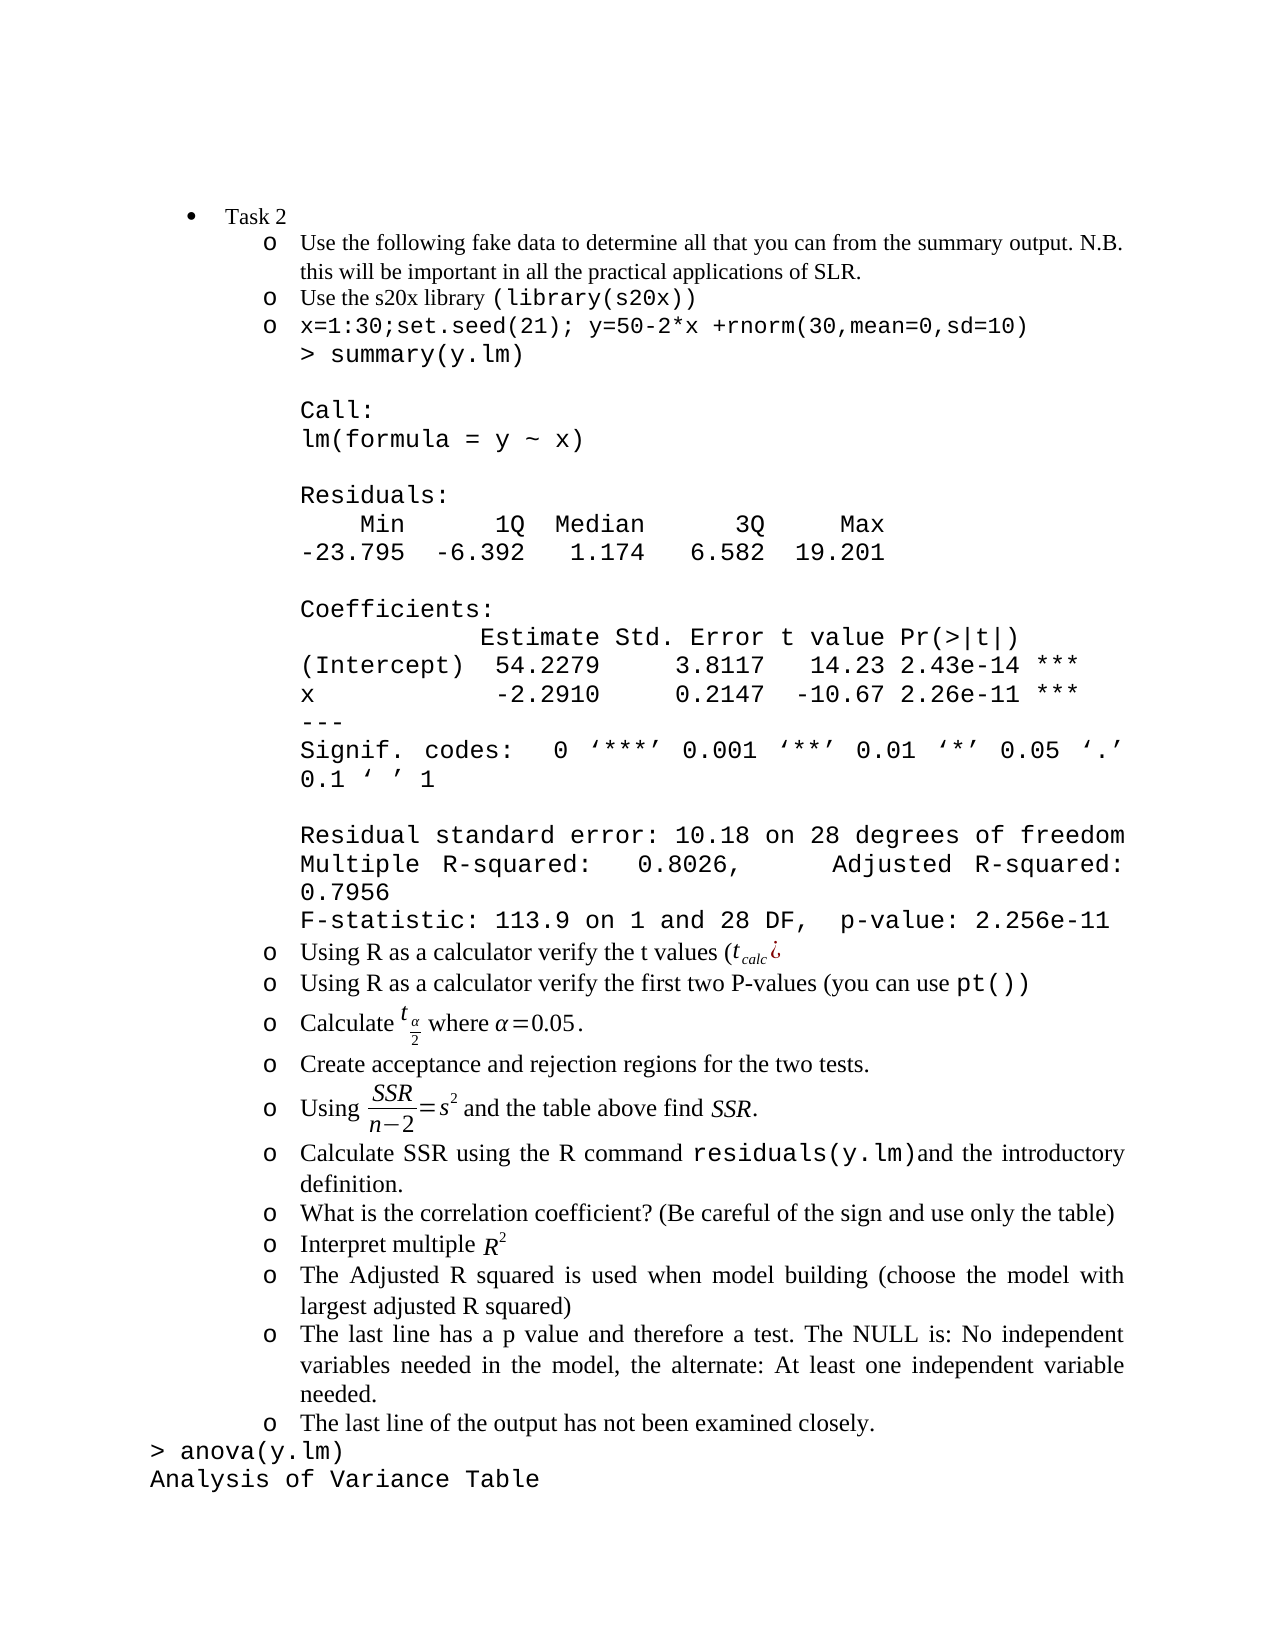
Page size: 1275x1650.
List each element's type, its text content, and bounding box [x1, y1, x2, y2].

list Coefficients: [300, 596, 1125, 625]
list The last line of the output has not been examined closely. [262, 1408, 1125, 1439]
list Task 2 [187, 203, 1125, 229]
list Residuals: [300, 483, 1125, 511]
list The last line has a p value and therefore a test. The NULL is: No independent variables needed in the model, the alternate: At least one independent variable needed. [262, 1319, 1125, 1408]
list Calculate where [262, 999, 1125, 1049]
list -23.795 -6.392 1.174 6.582 19.201 [300, 540, 1125, 568]
list Estimate Std. Error t value Pr(>|t|) [300, 625, 1125, 653]
list > summary(y.lm) [300, 341, 1125, 370]
list Interpret multiple [262, 1229, 1125, 1260]
list x=1:30;set.seed(21); y=50-2*x +rnorm(30,mean=0,sd=10) [262, 313, 1125, 341]
list (Intercept) 54.2279 3.8117 14.23 2.43e-14 *** [300, 653, 1125, 681]
list Min 1Q Median 3Q Max [300, 511, 1125, 540]
list Calculate SSR using the R command residuals(y.lm)and the introductory definition. [262, 1138, 1125, 1198]
list Residual standard error: 10.18 on 28 degrees of freedom [300, 823, 1125, 851]
list Signif. codes: 0 ‘***’ 0.001 ‘**’ 0.01 ‘*’ 0.05 ‘.’ 0.1 ‘ ’ 1 [300, 738, 1125, 795]
list The Adjusted R squared is used when model building (choose the model with largest adjusted R squared) [262, 1260, 1125, 1319]
list F-statistic: 113.9 on 1 and 28 DF, p-value: 2.256e-11 [300, 908, 1125, 936]
list Using and the table above find . [262, 1079, 1125, 1138]
list --- [300, 710, 1125, 738]
list Use the s20x library (library(s20x)) [262, 284, 1125, 313]
list Multiple R-squared: 0.8026, Adjusted R-squared: 0.7956 [300, 851, 1125, 908]
list Call: [300, 398, 1125, 426]
list Using R as a calculator verify the first two P-values (you can use pt()) [262, 968, 1125, 999]
list Create acceptance and rejection regions for the two tests. [262, 1049, 1125, 1079]
list x -2.2910 0.2147 -10.67 2.26e-11 *** [300, 681, 1125, 710]
list Use the following fake data to determine all that you can from the summary output. N.B. this will be important in all the practical applications of SLR. [262, 229, 1125, 284]
list Using R as a calculator verify the t values ( [262, 936, 1125, 968]
text > anova(y.lm) [150, 1439, 1125, 1467]
list What is the correlation coefficient? (Be careful of the sign and use only the table) [262, 1198, 1125, 1229]
list lm(formula = y ~ x) [300, 426, 1125, 455]
text Analysis of Variance Table [150, 1467, 1125, 1495]
